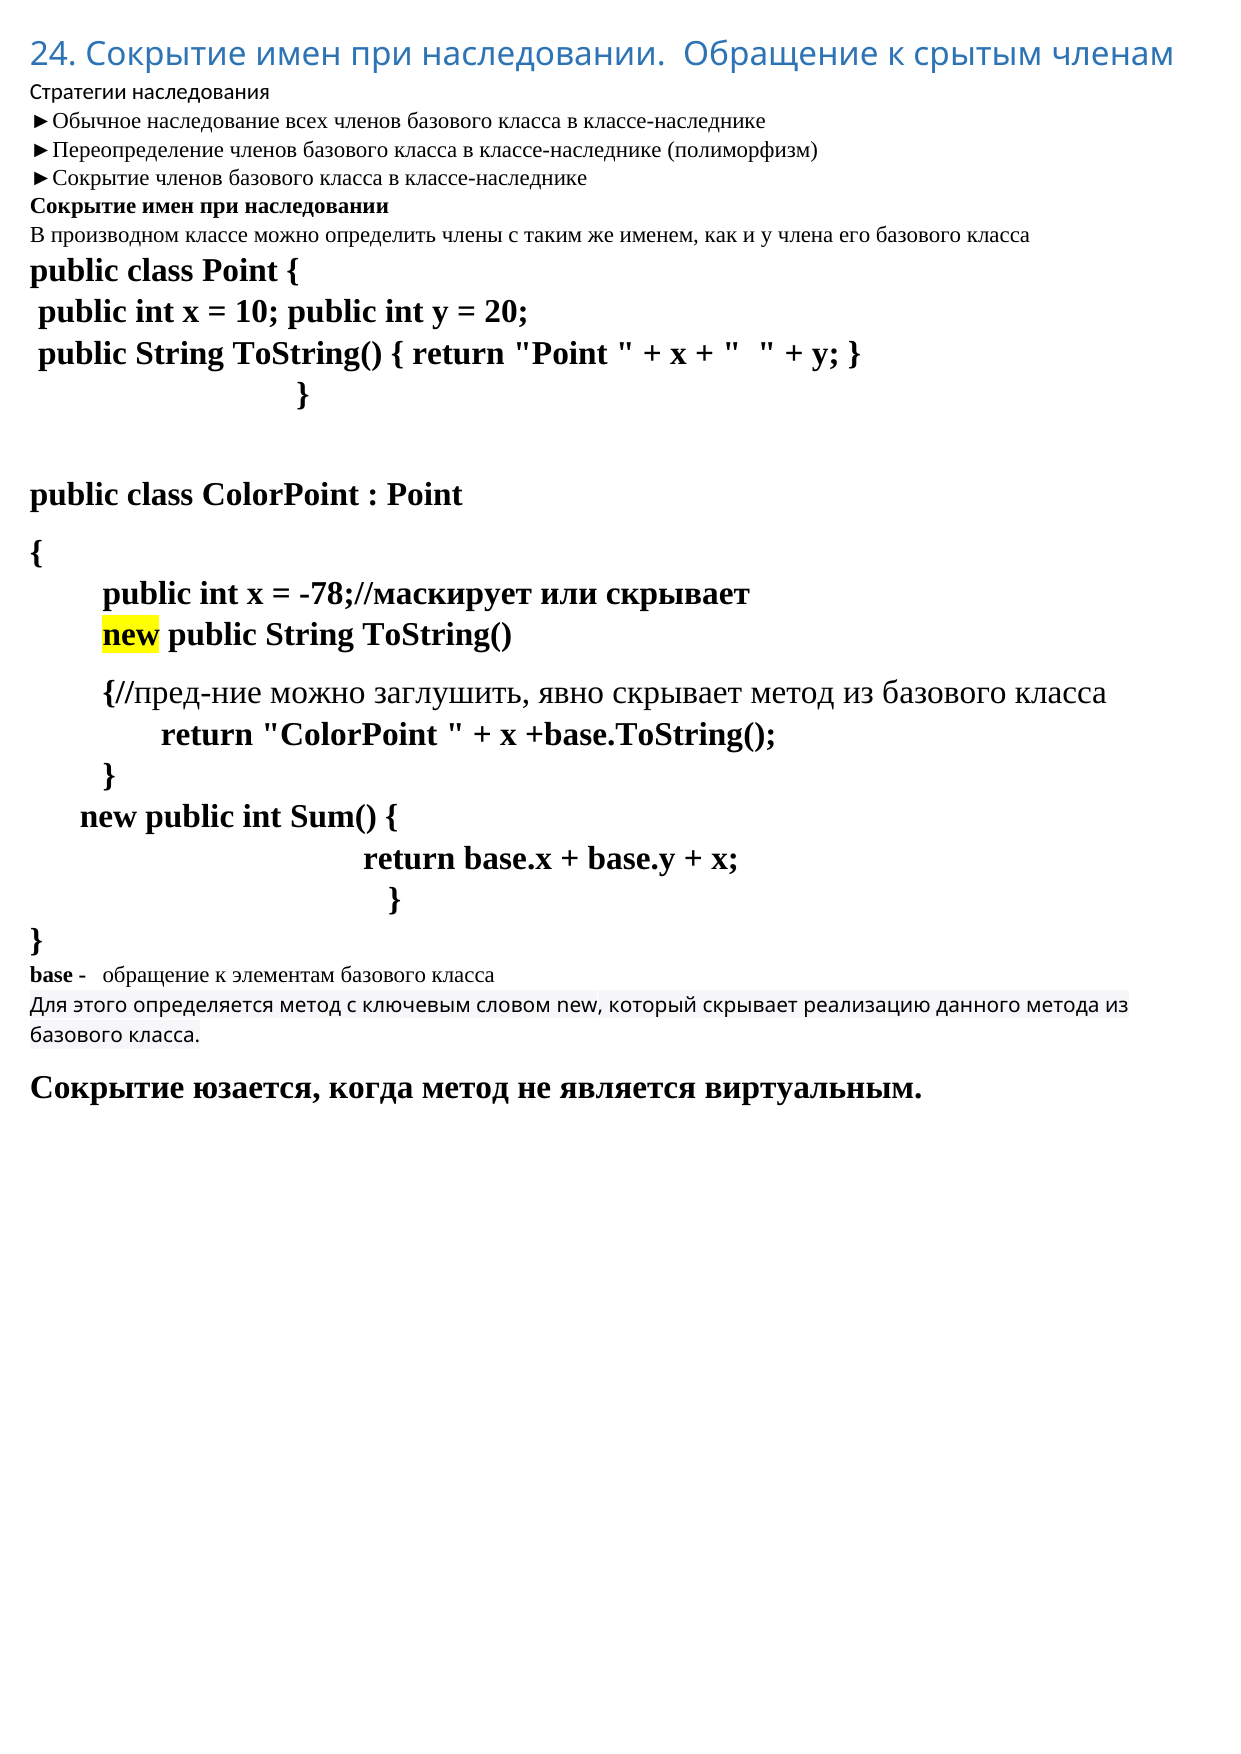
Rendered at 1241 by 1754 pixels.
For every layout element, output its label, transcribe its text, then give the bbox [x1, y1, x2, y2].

text 24. Сокрытие имен при наследовании. Обращение к срытым членам Стратегии наследования ►Обычное наследование всех членов базового класса в классе-наследнике ►Переопределение членов базового класса в классе-наследнике (полиморфизм) ►Сокрытие членов базового класса в классе-наследнике Сокрытие имен при наследовании В производном классе можно определить члены с таким же именем, как и у члена его базового класса public class Point { public int x = 10; public int y = 20; public String ToString() { return "Point " + x + " " + y; } } [29, 29, 1211, 413]
text { public int x = -78;//маскирует или скрывает new public String ToString() [29, 532, 1211, 653]
text {//пред-ние можно заглушить, явно скрывает метод из базового класса return "ColorPoint " + x +base.ToString(); } new public int Sum() { return base.x + base.y + x; } } base - обращение к элементам базового класса Для этого определяется метод с ключевым словом new, который скрывает реализацию данного метода из базового класса. [29, 673, 1211, 1049]
text Сокрытие юзается, когда метод не является виртуальным. [29, 1068, 1211, 1106]
text public class ColorPoint : Point [29, 432, 1211, 512]
